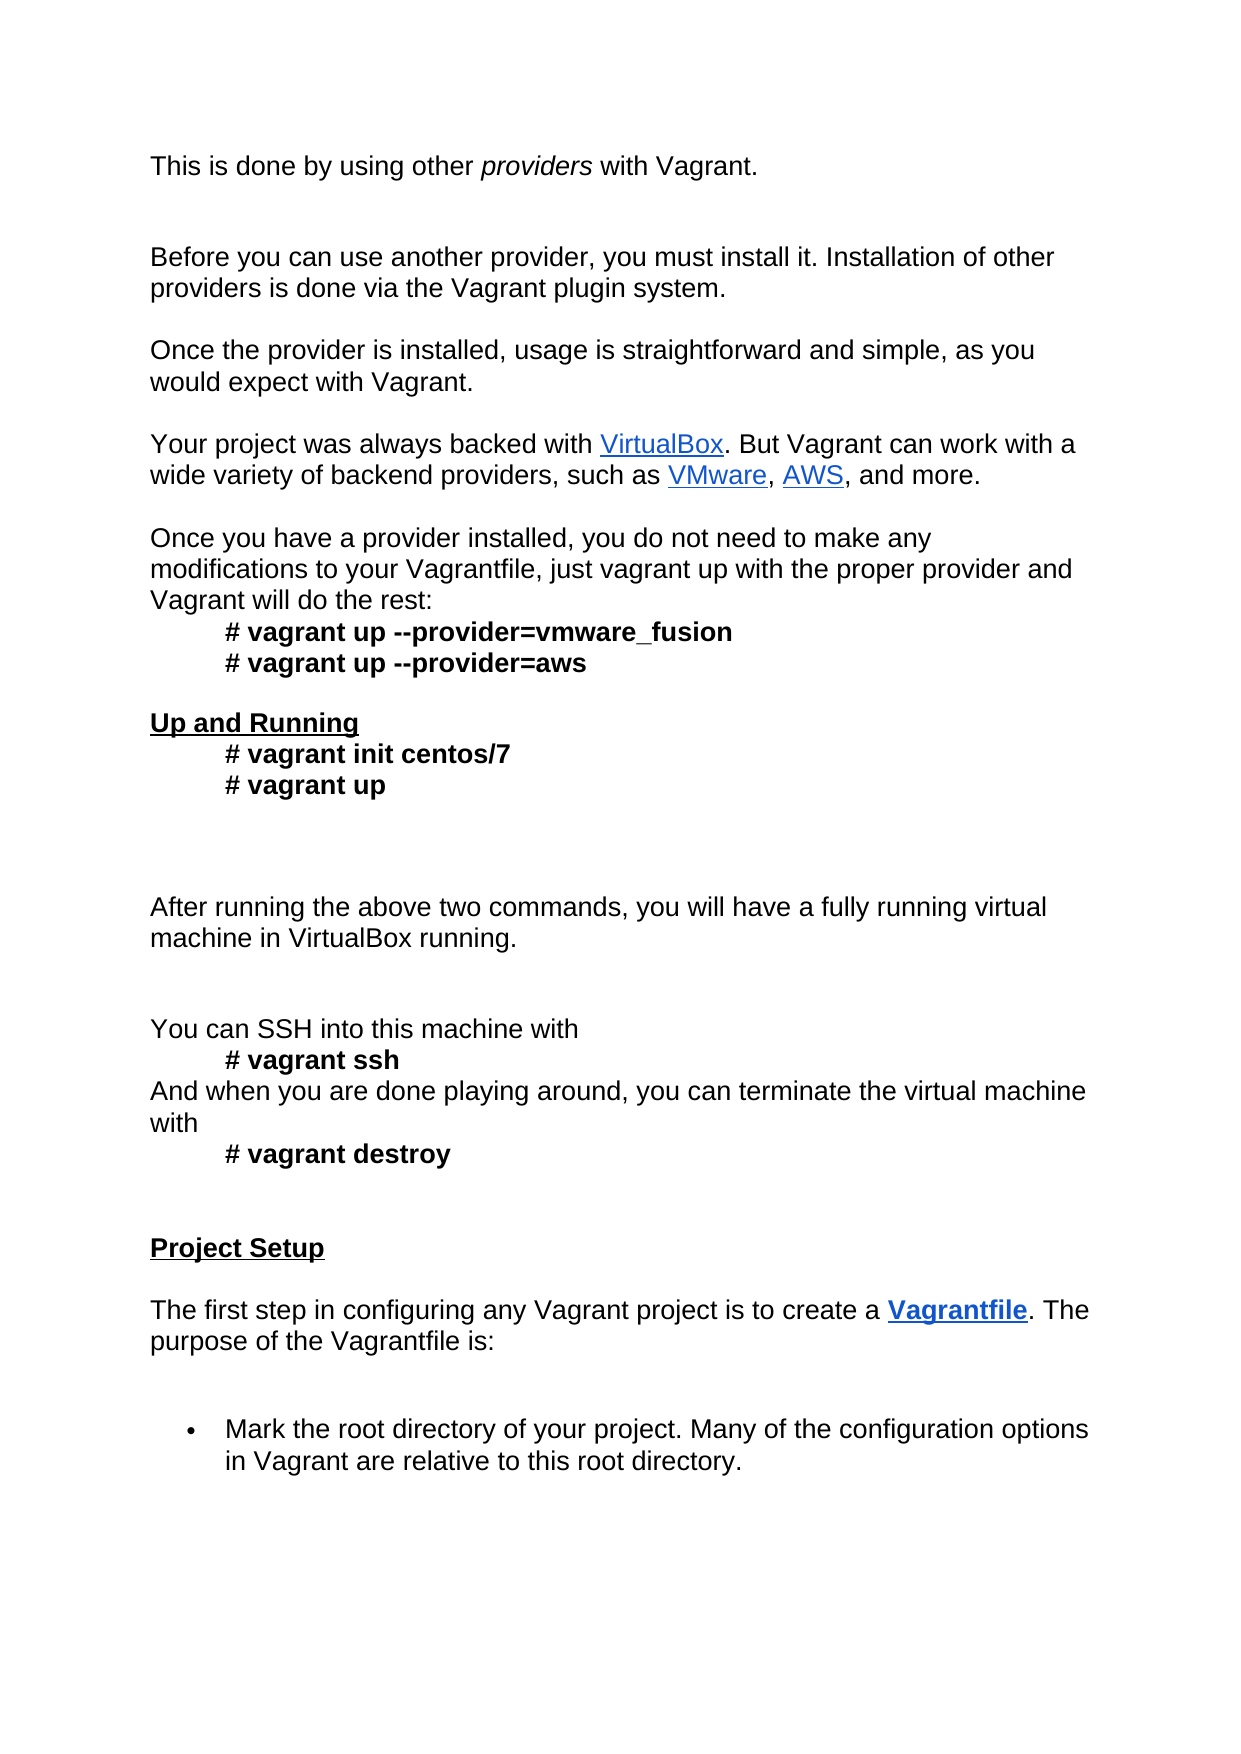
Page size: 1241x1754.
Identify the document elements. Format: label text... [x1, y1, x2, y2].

text Before you can use another provider, you must install it. Installation of other providers is done via the Vagrant plugin system. Once the provider is installed, usage is straightforward and simple, as you would expect with Vagrant. Your project was always backed with VirtualBox. But Vagrant can work with a wide variety of backend providers, such as VMware, AWS, and more. Once you have a provider installed, you do not need to make any modifications to your Vagrantfile, just vagrant up with the proper provider and Vagrant will do the rest: # vagrant up --provider=vmware_fusion [150, 241, 1090, 647]
text You can SSH into this machine with [150, 1013, 1090, 1044]
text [150, 150, 1090, 241]
text After running the above two commands, you will have a fully running virtual machine in VirtualBox running. [150, 891, 1090, 1013]
text # vagrant up --provider=aws [150, 647, 1090, 678]
list Mark the root directory of your project. Many of the configuration options in Vagrant are relative to this root directory. [187, 1413, 1090, 1476]
text # vagrant ssh [150, 1044, 1090, 1075]
text Up and Running # vagrant init centos/7 # vagrant up [150, 707, 1090, 891]
text # vagrant destroy Project Setup The first step in configuring any Vagrant project is to create a Vagrantfile. The purpose of the Vagrantfile is: [150, 1138, 1090, 1357]
text And when you are done playing around, you can terminate the virtual machine with [150, 1075, 1090, 1138]
